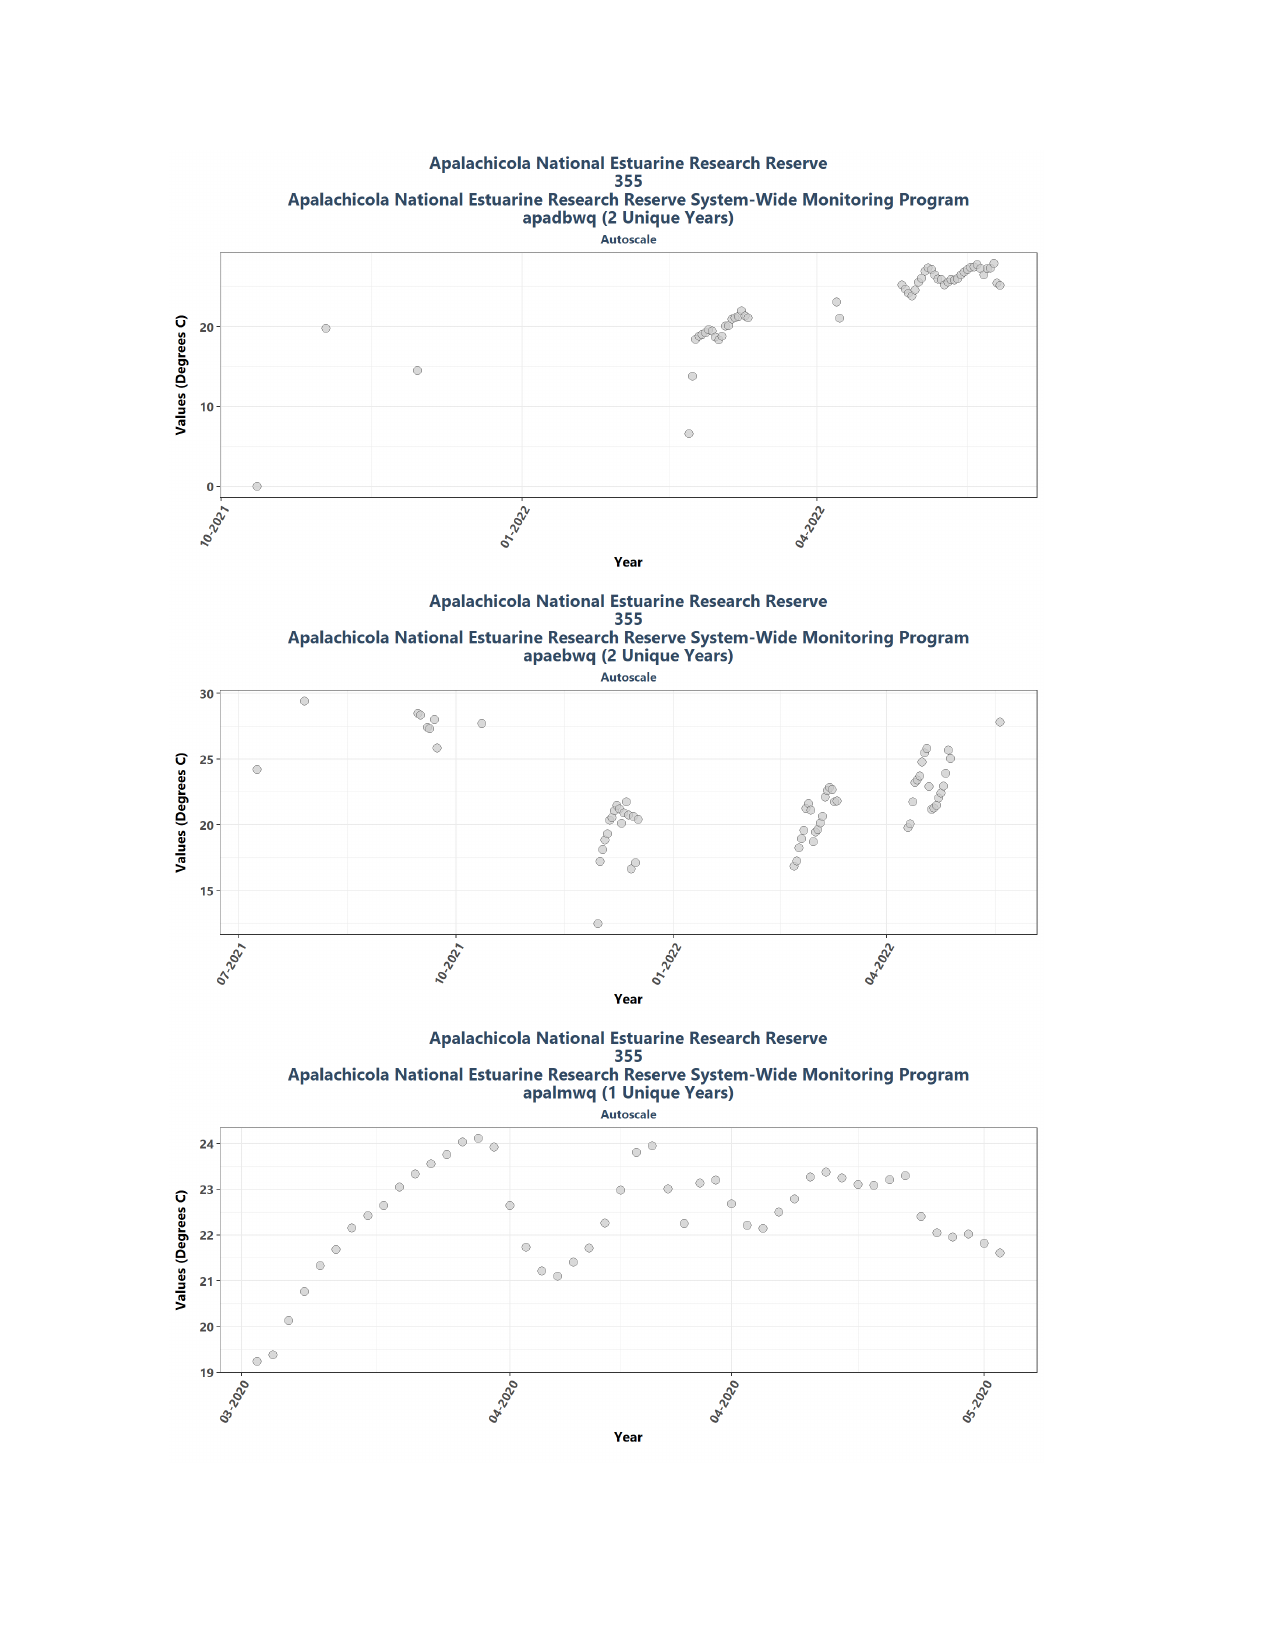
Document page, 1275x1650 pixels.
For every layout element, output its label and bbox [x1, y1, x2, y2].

picture [168, 150, 1044, 1463]
